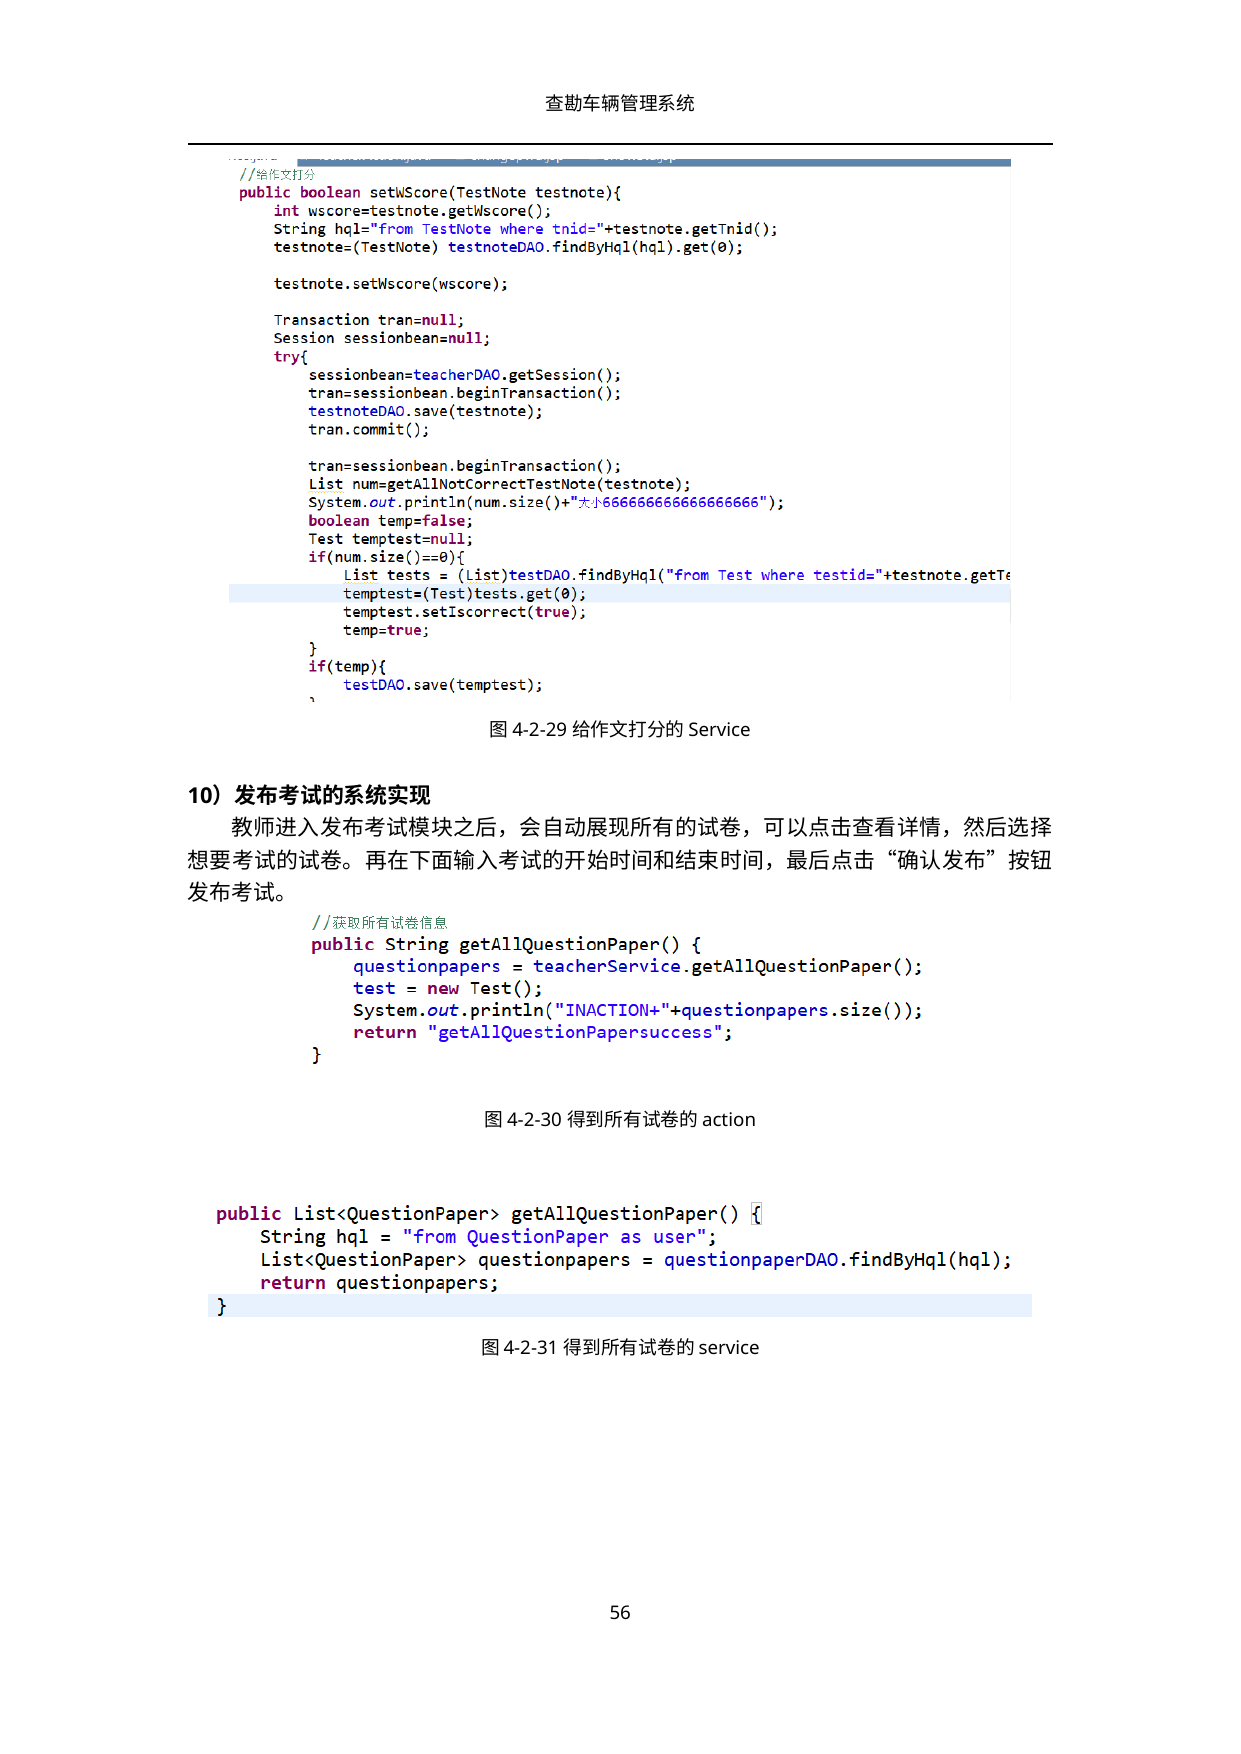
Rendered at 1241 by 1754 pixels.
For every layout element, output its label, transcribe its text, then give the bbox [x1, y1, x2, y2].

picture [208, 1199, 1032, 1324]
text 图4-2-30 得到所有试卷的action [187, 1102, 1053, 1135]
picture [304, 907, 936, 1076]
text 图4-2-31 得到所有试卷的service [187, 1330, 1053, 1362]
text 教师进入发布考试模块之后，会自动展现所有的试卷，可以点击查看详情，然后选择想要考试的试卷。再在下面输入考试的开始时间和结束时间，最后点击“确认发布”按钮发布考试。 [187, 810, 1053, 907]
list 发布考试的系统实现 [187, 777, 1053, 810]
text 图4-2-29 给作文打分的Service [187, 712, 1053, 745]
picture [229, 159, 1011, 702]
